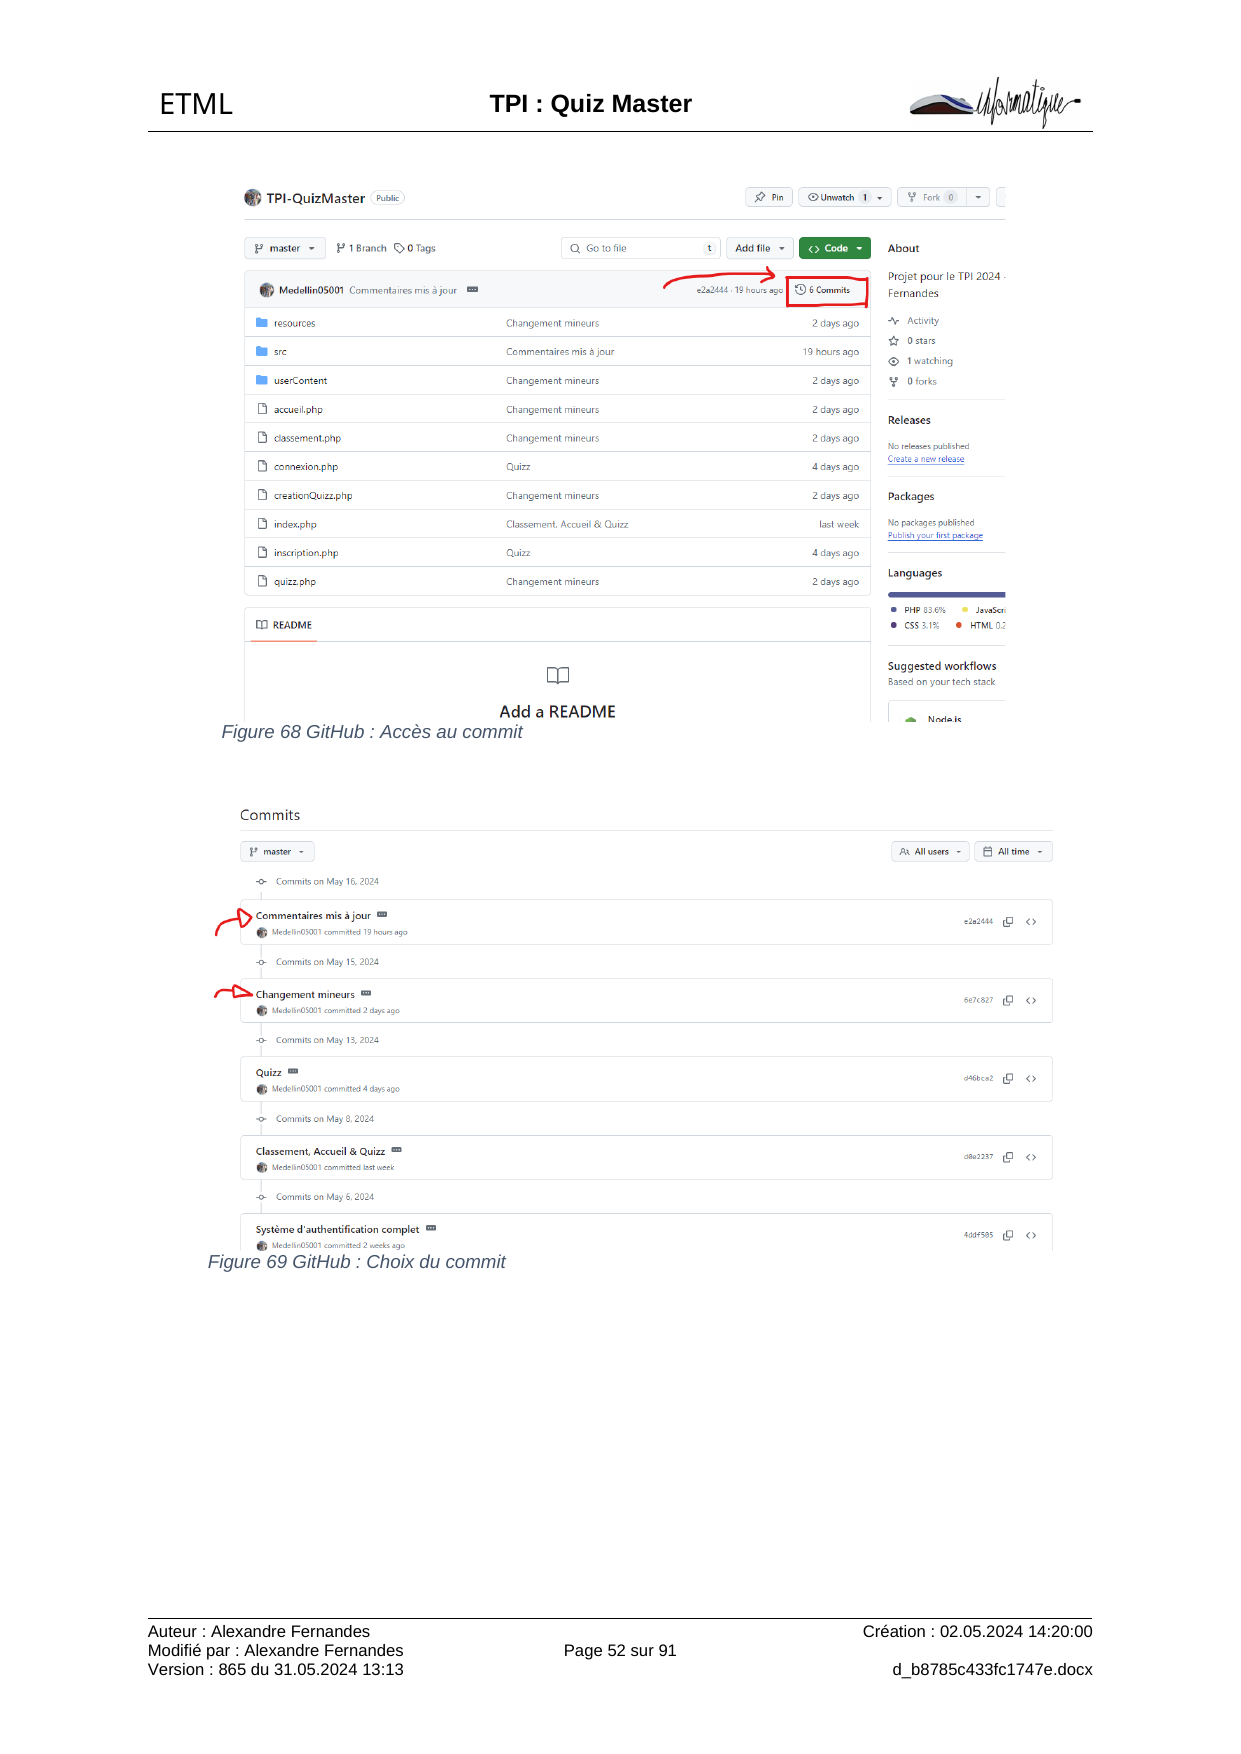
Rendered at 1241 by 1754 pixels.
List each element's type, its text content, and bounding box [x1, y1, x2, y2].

picture [909, 77, 1082, 129]
text Figure 69 GitHub : Choix du commit [148, 1251, 1092, 1273]
picture [207, 792, 1079, 1251]
text Figure 68 GitHub : Accès au commit [148, 721, 1092, 743]
picture [221, 179, 1006, 722]
